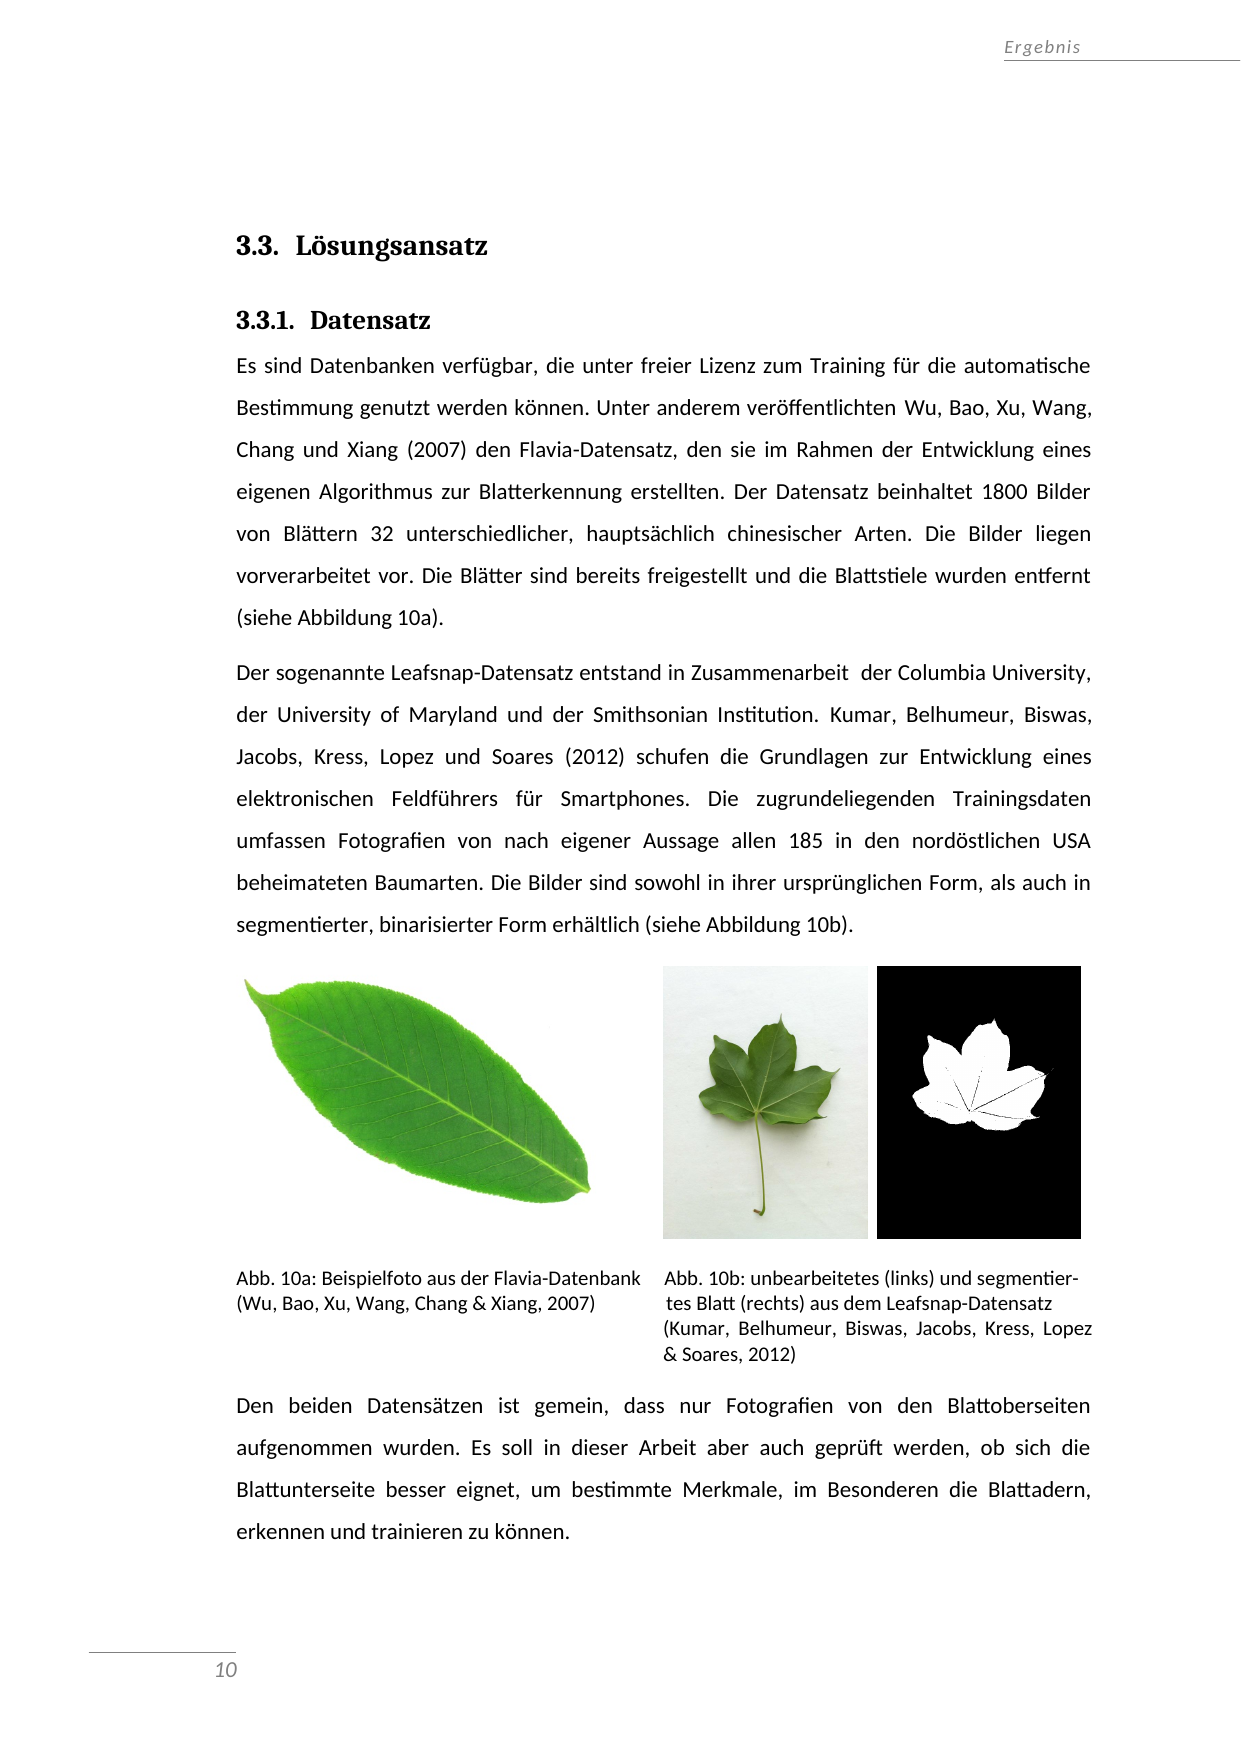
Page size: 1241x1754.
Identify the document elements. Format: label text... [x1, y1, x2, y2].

text (Kumar, Belhumeur, Biswas, Jacobs, Kress, Lopez & Soares, 2012) [663, 1316, 1093, 1366]
text Den beiden Datensätzen ist gemein, dass nur Fotografien von den Blattoberseiten aufgenommen wurden. Es soll in dieser Arbeit aber auch geprüft werden, ob sich die Blattunterseite besser eignet, um bestimmte Merkmale, im Besonderen die Blattadern, erkennen und trainieren zu können. [236, 1391, 1093, 1545]
picture [663, 966, 868, 1239]
picture [236, 964, 602, 1239]
text Es sind Datenbanken verfügbar, die unter freier Lizenz zum Training für die automatische Bestimmung genutzt werden können. Unter anderem veröffentlichten Wu, Bao, Xu, Wang, Chang und Xiang (2007) den Flavia-Datensatz, den sie im Rahmen der Entwicklung eines eigenen Algorithmus zur Blatterkennung erstellten. Der Datensatz beinhaltet 1800 Bilder von Blättern 32 unterschiedlicher, hauptsächlich chinesischer Arten. Die Bilder liegen vorverarbeitet vor. Die Blätter sind bereits freigestellt und die Blattstiele wurden entfernt (siehe Abbildung 10a). [236, 351, 1093, 631]
text Der sogenannte Leafsnap-Datensatz entstand in Zusammenarbeit der Columbia University, der University of Maryland und der Smithsonian Institution. Kumar, Belhumeur, Biswas, Jacobs, Kress, Lopez und Soares (2012) schufen die Grundlagen zur Entwicklung eines elektronischen Feldführers für Smartphones. Die zugrundeliegenden Trainingsdaten umfassen Fotografien von nach eigener Aussage allen 185 in den nordöstlichen USA beheimateten Baumarten. Die Bilder sind sowohl in ihrer ursprünglichen Form, als auch in segmentierter, binarisierter Form erhältlich (siehe Abbildung 10b). [236, 658, 1093, 938]
subtitle Datensatz [236, 305, 1093, 336]
subtitle Lösungsansatz [236, 229, 1093, 263]
picture [877, 966, 1081, 1239]
text Abb. 10a: Beispielfoto aus der Flavia-Datenbank Abb. 10b: unbearbeitetes (links) und segmentier- [236, 1265, 1093, 1290]
text (Wu, Bao, Xu, Wang, Chang & Xiang, 2007) tes Blatt (rechts) aus dem Leafsnap-Datensatz [236, 1290, 1093, 1316]
